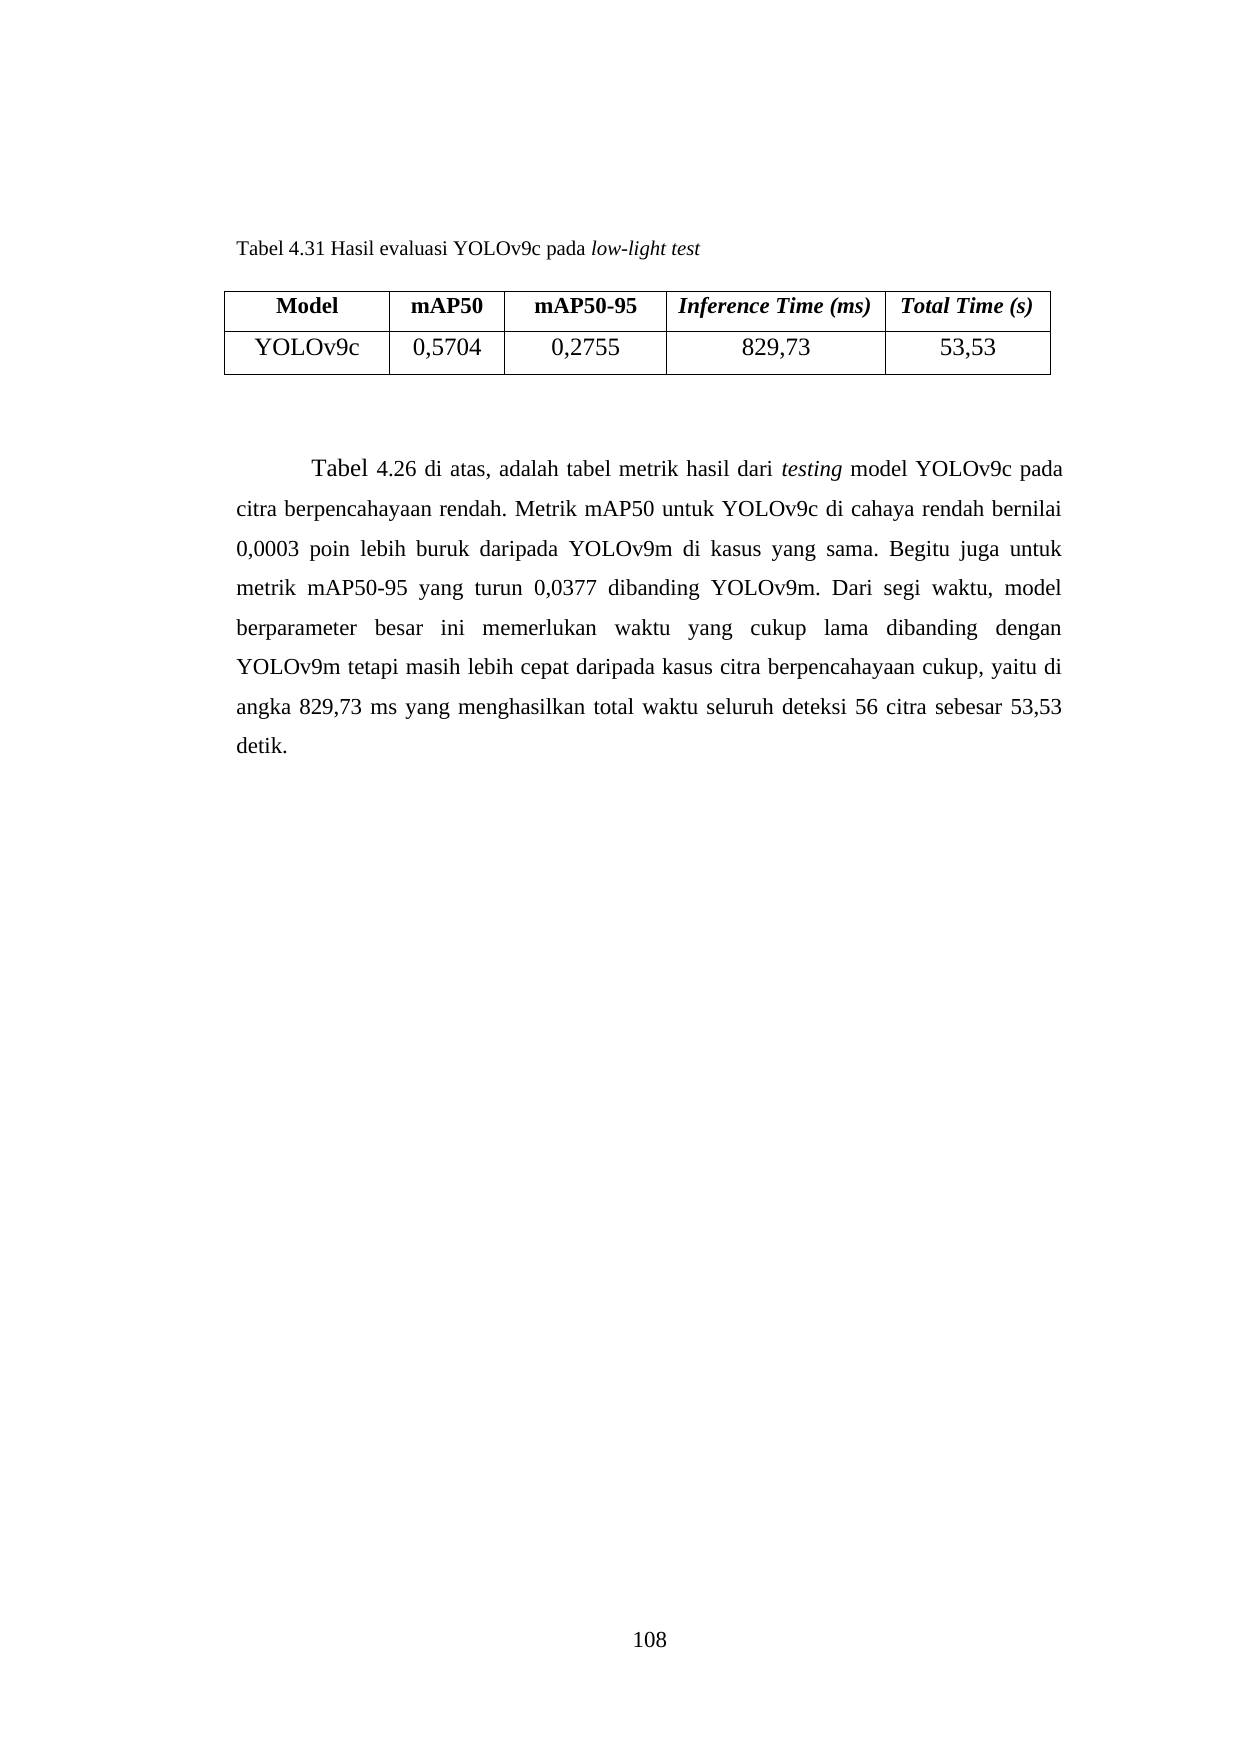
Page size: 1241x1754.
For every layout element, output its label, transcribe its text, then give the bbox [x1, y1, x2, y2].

table_header mAP50-95 [505, 292, 666, 331]
table_cell YOLOv9c [225, 332, 389, 374]
table_header mAP50 [390, 292, 504, 331]
text Tabel 4.26 di atas, adalah tabel metrik hasil dari testing model YOLOv9c pada citra berpencahayaan rendah. Metrik mAP50 untuk YOLOv9c di cahaya rendah bernilai 0,0003 poin lebih buruk daripada YOLOv9m di kasus yang sama. Begitu juga untuk metrik mAP50-95 yang turun 0,0377 dibanding YOLOv9m. Dari segi waktu, model berparameter besar ini memerlukan waktu yang cukup lama dibanding dengan YOLOv9m tetapi masih lebih cepat daripada kasus citra berpencahayaan cukup, yaitu di angka 829,73 ms yang menghasilkan total waktu seluruh deteksi 56 citra sebesar 53,53 detik. [236, 453, 1063, 758]
table_header Inference Time (ms) [667, 292, 885, 331]
table_cell 829,73 [667, 332, 885, 374]
table_header Total Time (s) [886, 292, 1050, 331]
table_cell 0,5704 [390, 332, 504, 374]
table_cell 0,2755 [505, 332, 666, 374]
table_cell 53,53 [886, 332, 1050, 374]
table_header Model [225, 292, 389, 331]
